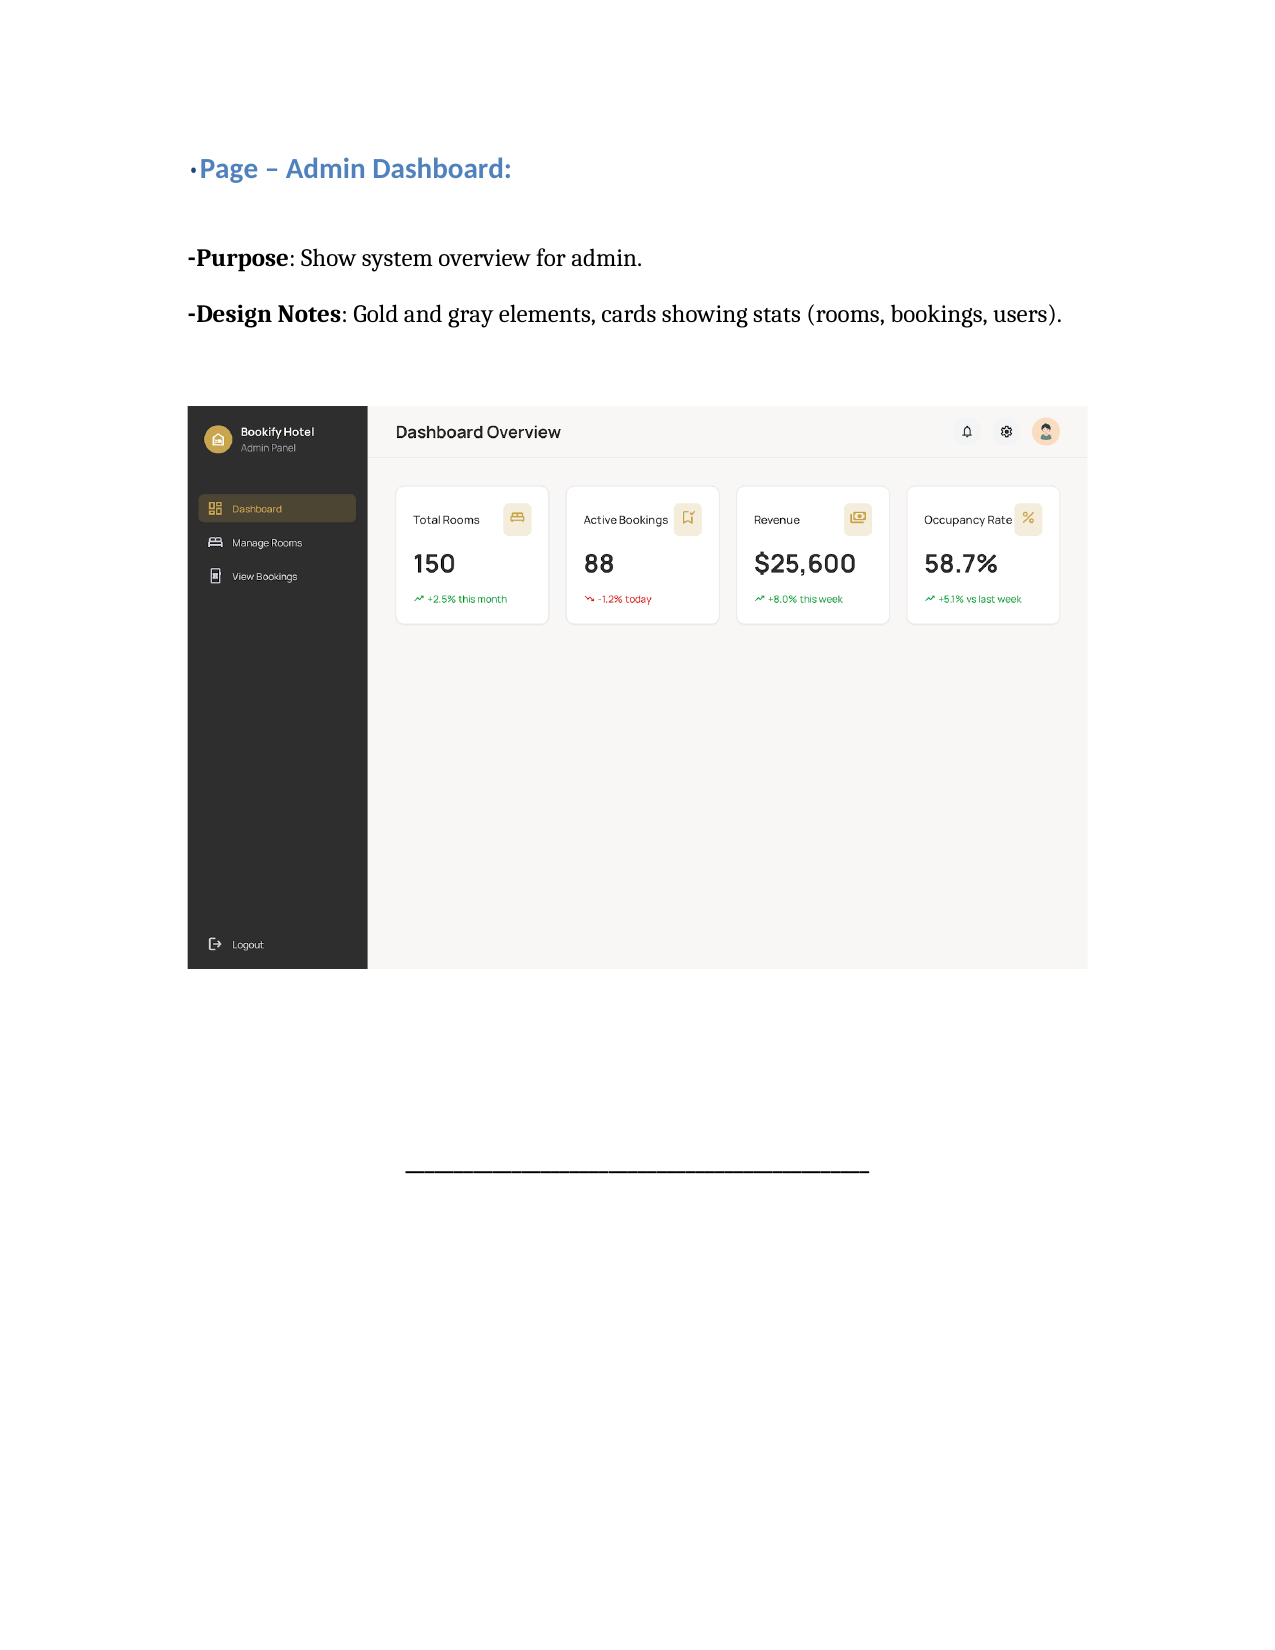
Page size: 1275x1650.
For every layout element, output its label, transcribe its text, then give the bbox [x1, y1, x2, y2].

subtitle •Page – Admin Dashboard: [187, 150, 1087, 186]
picture [187, 406, 1088, 969]
text -Purpose: Show system overview for admin. [187, 242, 1087, 273]
text -Design Notes: Gold and gray elements, cards showing stats (rooms, bookings, users). [187, 298, 1087, 330]
text ________________________________________________ [187, 1146, 1087, 1207]
